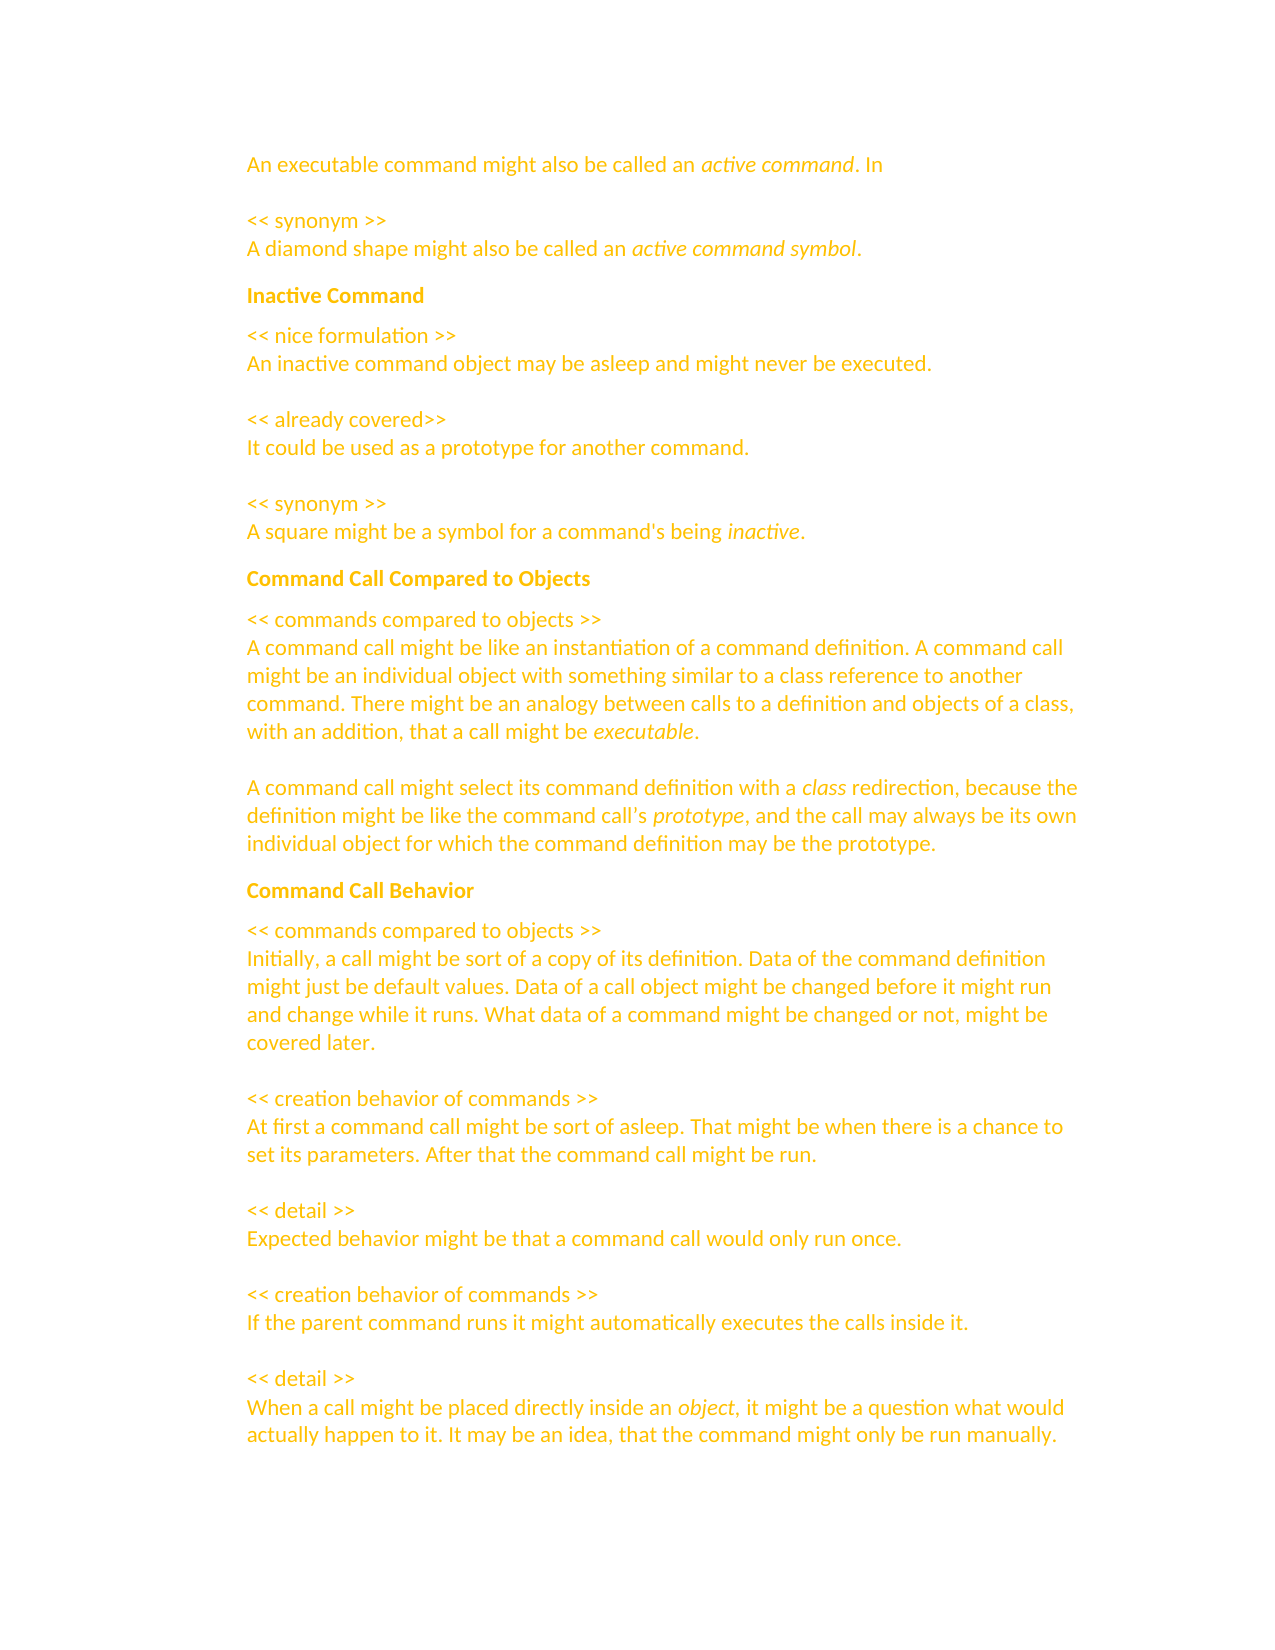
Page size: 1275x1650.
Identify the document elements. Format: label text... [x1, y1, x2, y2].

text Initially, a call might be sort of a copy of its definition. Data of the command definition might just be default values. Data of a call object might be changed before it might run and change while it runs. What data of a command might be changed or not, might be covered later. [247, 944, 1087, 1056]
text A command call might select its command definition with a class redirection, because the definition might be like the command call’s prototype, and the call may always be its own individual object for which the command definition may be the prototype. [247, 773, 1087, 857]
text << creation behavior of commands >> [247, 1084, 1087, 1112]
subtitle Inactive Command [247, 281, 1087, 309]
subtitle Command Call Compared to Objects [247, 564, 1087, 592]
text << commands compared to objects >> [247, 605, 1087, 633]
text It could be used as a prototype for another command. [247, 433, 1087, 461]
text If the parent command runs it might automatically executes the calls inside it. [247, 1308, 1087, 1337]
text A command call might be like an instantiation of a command definition. A command call might be an individual object with something similar to a class reference to another command. There might be an analogy between calls to a definition and objects of a class, with an addition, that a call might be executable. [247, 633, 1087, 745]
text An inactive command object may be asleep and might never be executed. [247, 349, 1087, 377]
text << synonym >> [247, 206, 1087, 234]
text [247, 1393, 1087, 1449]
text << detail >> [247, 1364, 1087, 1393]
text << commands compared to objects >> [247, 916, 1087, 944]
text An executable command might also be called an active command. In [247, 150, 1087, 178]
text << already covered>> [247, 405, 1087, 433]
text At first a command call might be sort of asleep. That might be when there is a chance to set its parameters. After that the command call might be run. [247, 1112, 1087, 1168]
text A square might be a symbol for a command's being inactive. [247, 517, 1087, 546]
text A diamond shape might also be called an active command symbol. [247, 234, 1087, 262]
text Expected behavior might be that a command call would only run once. [247, 1224, 1087, 1252]
text << creation behavior of commands >> [247, 1281, 1087, 1308]
text << nice formulation >> [247, 321, 1087, 349]
text << synonym >> [247, 489, 1087, 517]
subtitle Command Call Behavior [247, 876, 1087, 904]
text << detail >> [247, 1196, 1087, 1224]
